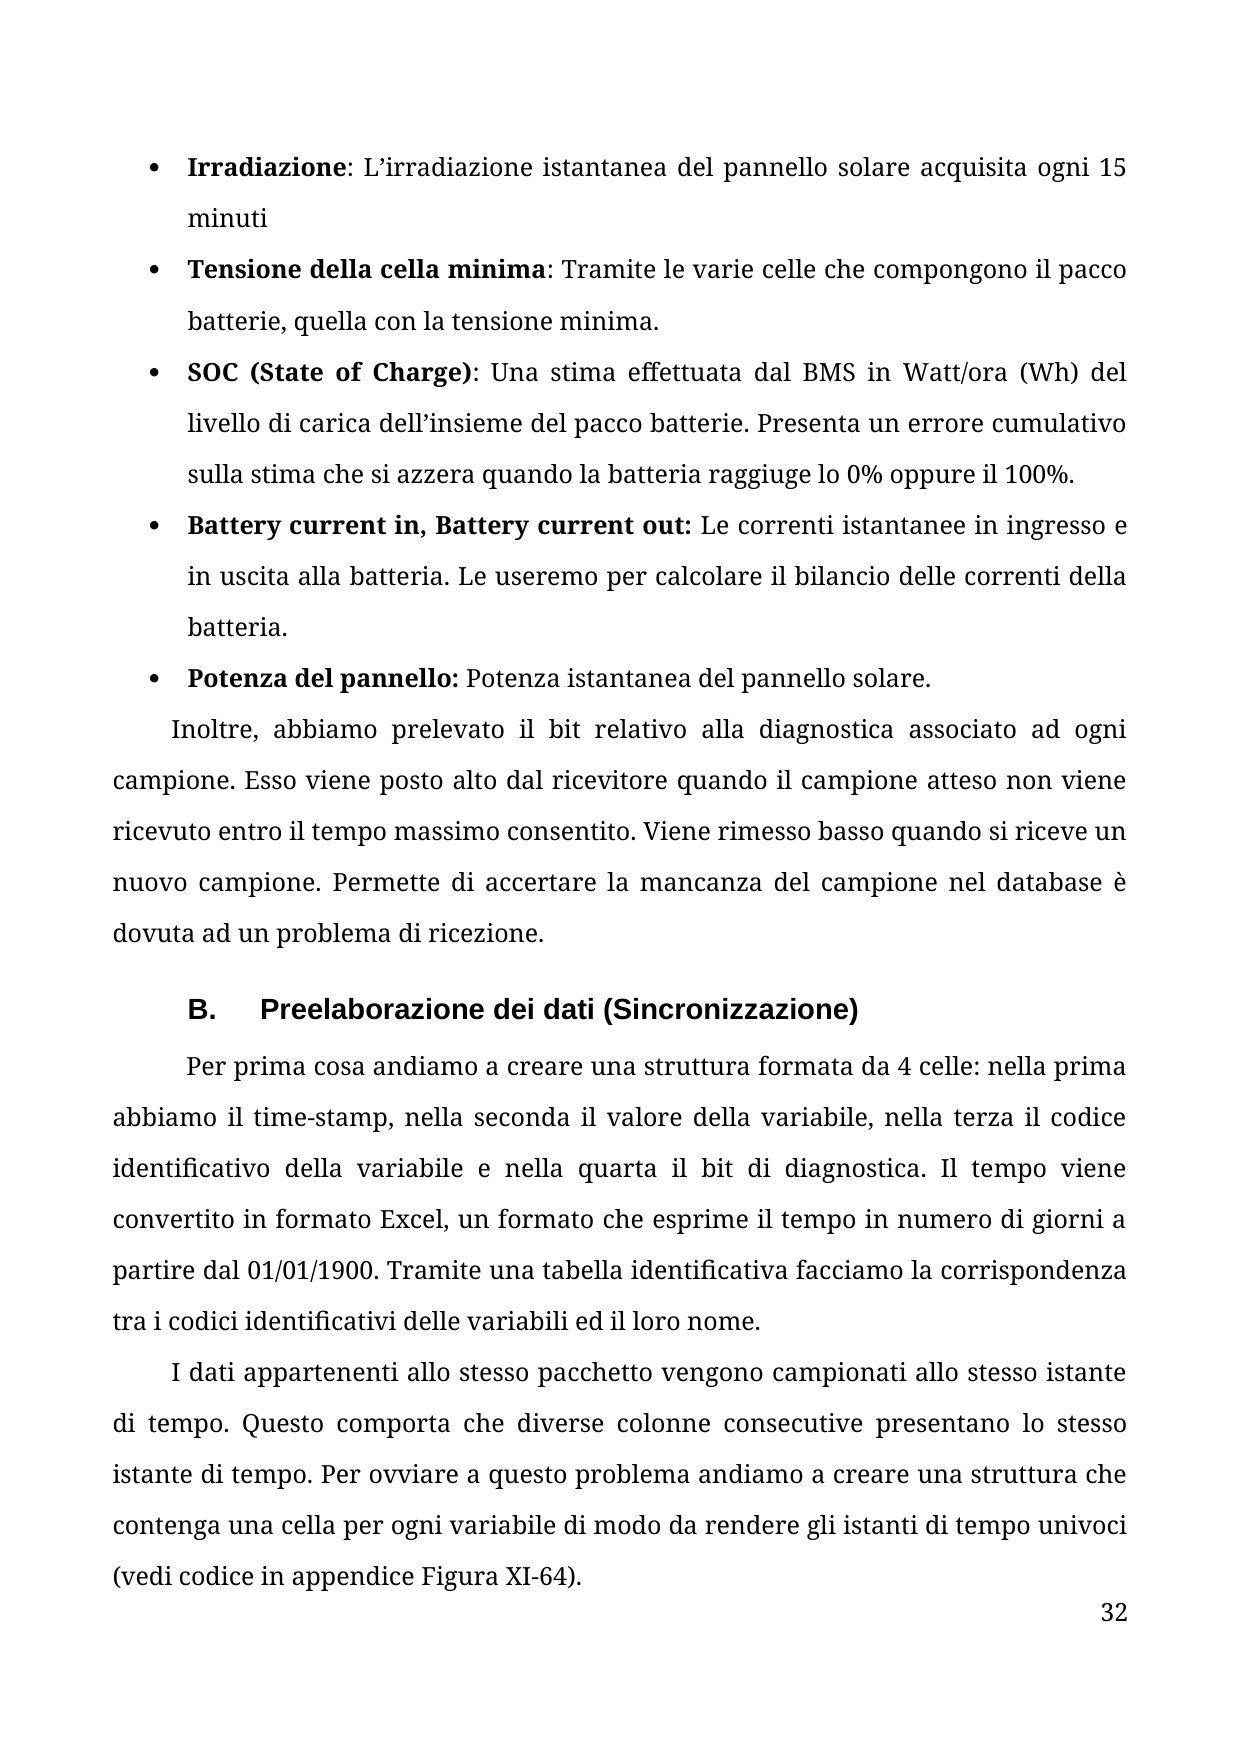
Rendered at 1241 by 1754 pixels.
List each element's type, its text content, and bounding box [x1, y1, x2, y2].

list Potenza del pannello: Potenza istantanea del pannello solare. [150, 660, 1128, 694]
text I dati appartenenti allo stesso pacchetto vengono campionati allo stesso istante di tempo. Questo comporta che diverse colonne consecutive presentano lo stesso istante di tempo. Per ovviare a questo problema andiamo a creare una struttura che contenga una cella per ogni variabile di modo da rendere gli istanti di tempo univoci (vedi codice in appendice Figura XI-2). [112, 1354, 1128, 1593]
subtitle Preelaborazione dei dati (Sincronizzazione) [187, 992, 1128, 1025]
text Inoltre, abbiamo prelevato il bit relativo alla diagnostica associato ad ogni campione. Esso viene posto alto dal ricevitore quando il campione atteso non viene ricevuto entro il tempo massimo consentito. Viene rimesso basso quando si riceve un nuovo campione. Permette di accertare la mancanza del campione nel database è dovuta ad un problema di ricezione. [112, 711, 1128, 950]
list Irradiazione: L’irradiazione istantanea del pannello solare acquisita ogni 15 minuti [150, 150, 1128, 235]
list Tensione della cella minima: Tramite le varie celle che compongono il pacco batterie, quella con la tensione minima. [150, 252, 1128, 337]
text Per prima cosa andiamo a creare una struttura formata da 4 celle: nella prima abbiamo il time-stamp, nella seconda il valore della variabile, nella terza il codice identificativo della variabile e nella quarta il bit di diagnostica. Il tempo viene convertito in formato Excel, un formato che esprime il tempo in numero di giorni a partire dal 01/01/1900. Tramite una tabella identificativa facciamo la corrispondenza tra i codici identificativi delle variabili ed il loro nome. [112, 1048, 1128, 1337]
list Battery current in, Battery current out: Le correnti istantanee in ingresso e in uscita alla batteria. Le useremo per calcolare il bilancio delle correnti della batteria. [150, 507, 1128, 643]
list SOC (State of Charge): Una stima effettuata dal BMS in Watt/ora (Wh) del livello di carica dell’insieme del pacco batterie. Presenta un errore cumulativo sulla stima che si azzera quando la batteria raggiuge lo 0% oppure il 100%. [150, 354, 1128, 490]
